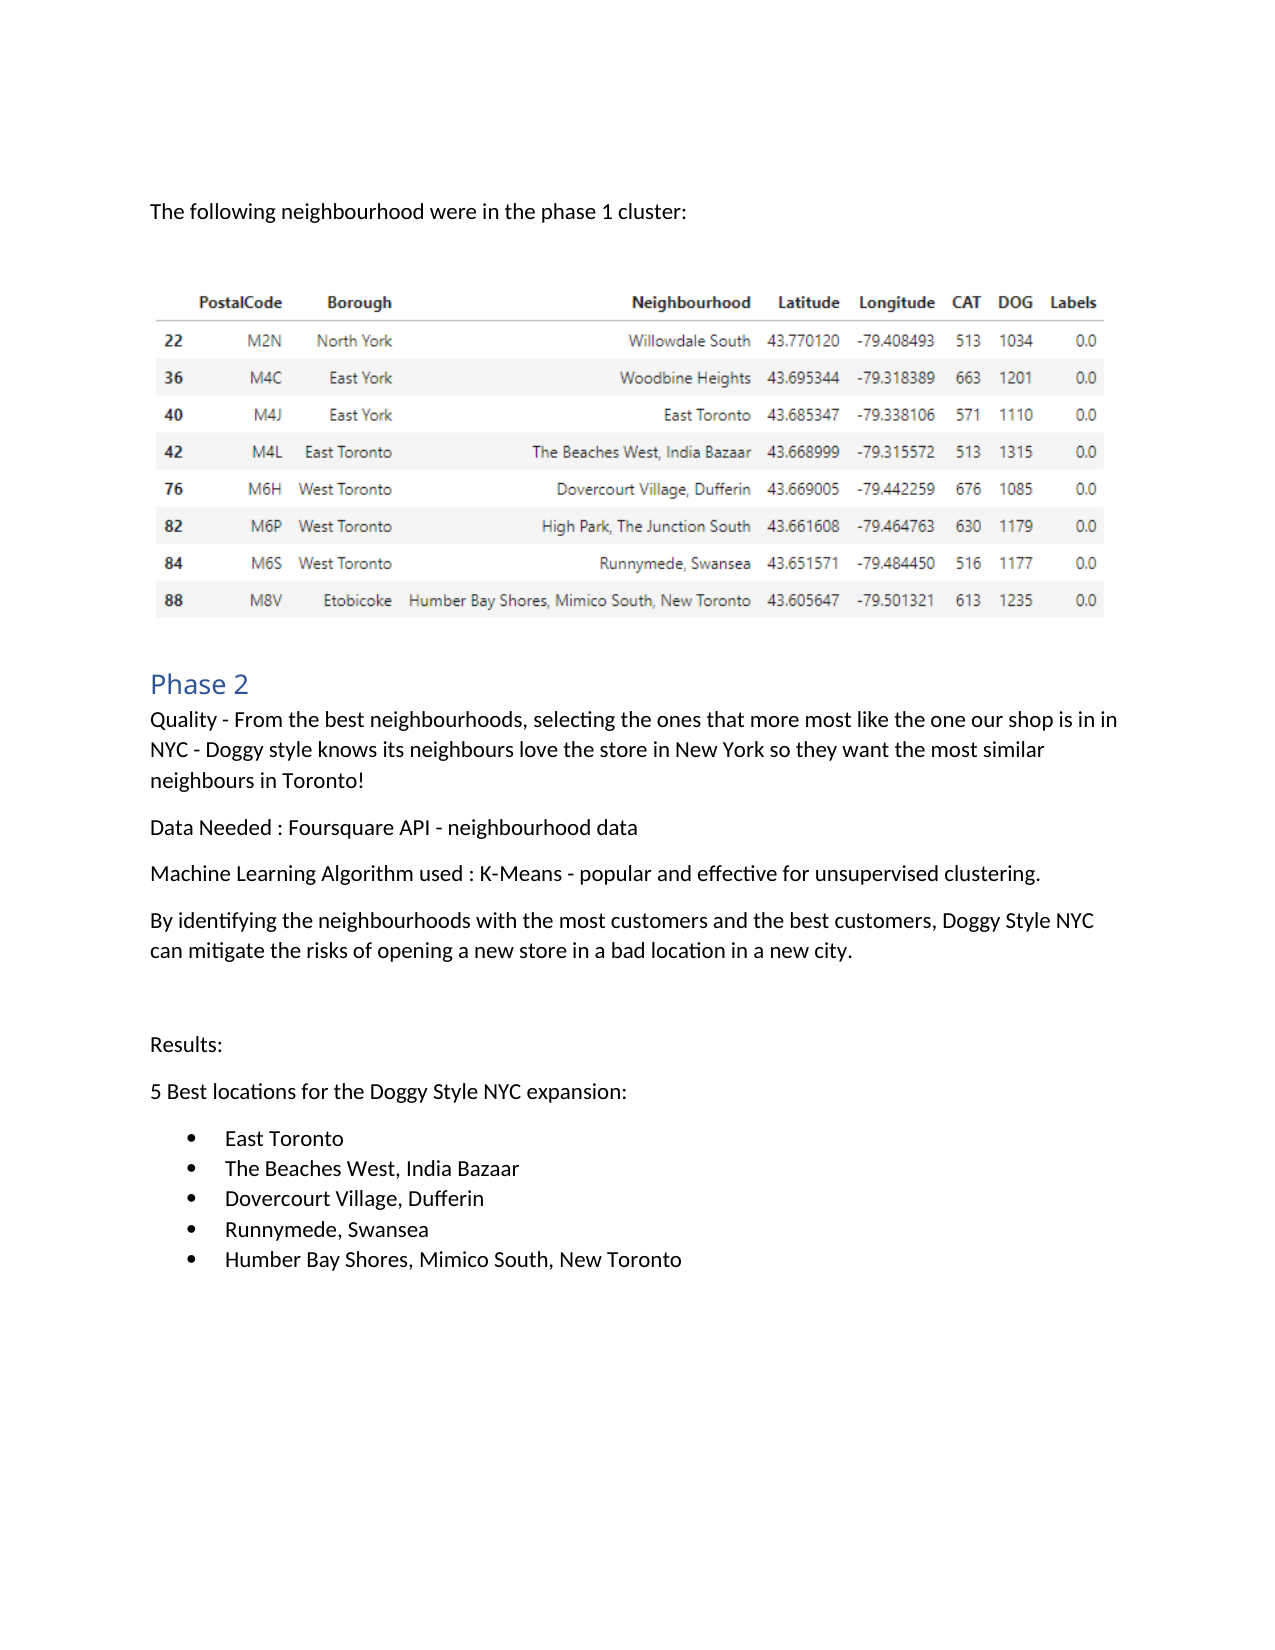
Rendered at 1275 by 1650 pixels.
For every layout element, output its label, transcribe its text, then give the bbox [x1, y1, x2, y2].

text Machine Learning Algorithm used : K-Means - popular and effective for unsupervised clustering. [150, 859, 1125, 888]
text 5 Best locations for the Doggy Style NYC expansion: [150, 1077, 1125, 1105]
list Humber Bay Shores, Mimico South, New Toronto [187, 1245, 1125, 1273]
subtitle Phase 2 [150, 666, 1125, 702]
text The following neighbourhood were in the phase 1 cluster: [150, 197, 1125, 225]
text Data Needed : Foursquare API - neighbourhood data [150, 813, 1125, 841]
picture [148, 287, 1124, 638]
list Dovercourt Village, Dufferin [187, 1184, 1125, 1213]
text Results: [150, 1030, 1125, 1058]
text By identifying the neighbourhoods with the most customers and the best customers, Doggy Style NYC can mitigate the risks of opening a new store in a bad location in a new city. [150, 906, 1125, 965]
list The Beaches West, India Bazaar [187, 1154, 1125, 1182]
text Quality - From the best neighbourhoods, selecting the ones that more most like the one our shop is in in NYC - Doggy style knows its neighbours love the store in New York so they want the most similar neighbours in Toronto! [150, 705, 1125, 794]
list Runnymede, Swansea [187, 1215, 1125, 1243]
list East Toronto [187, 1124, 1125, 1152]
